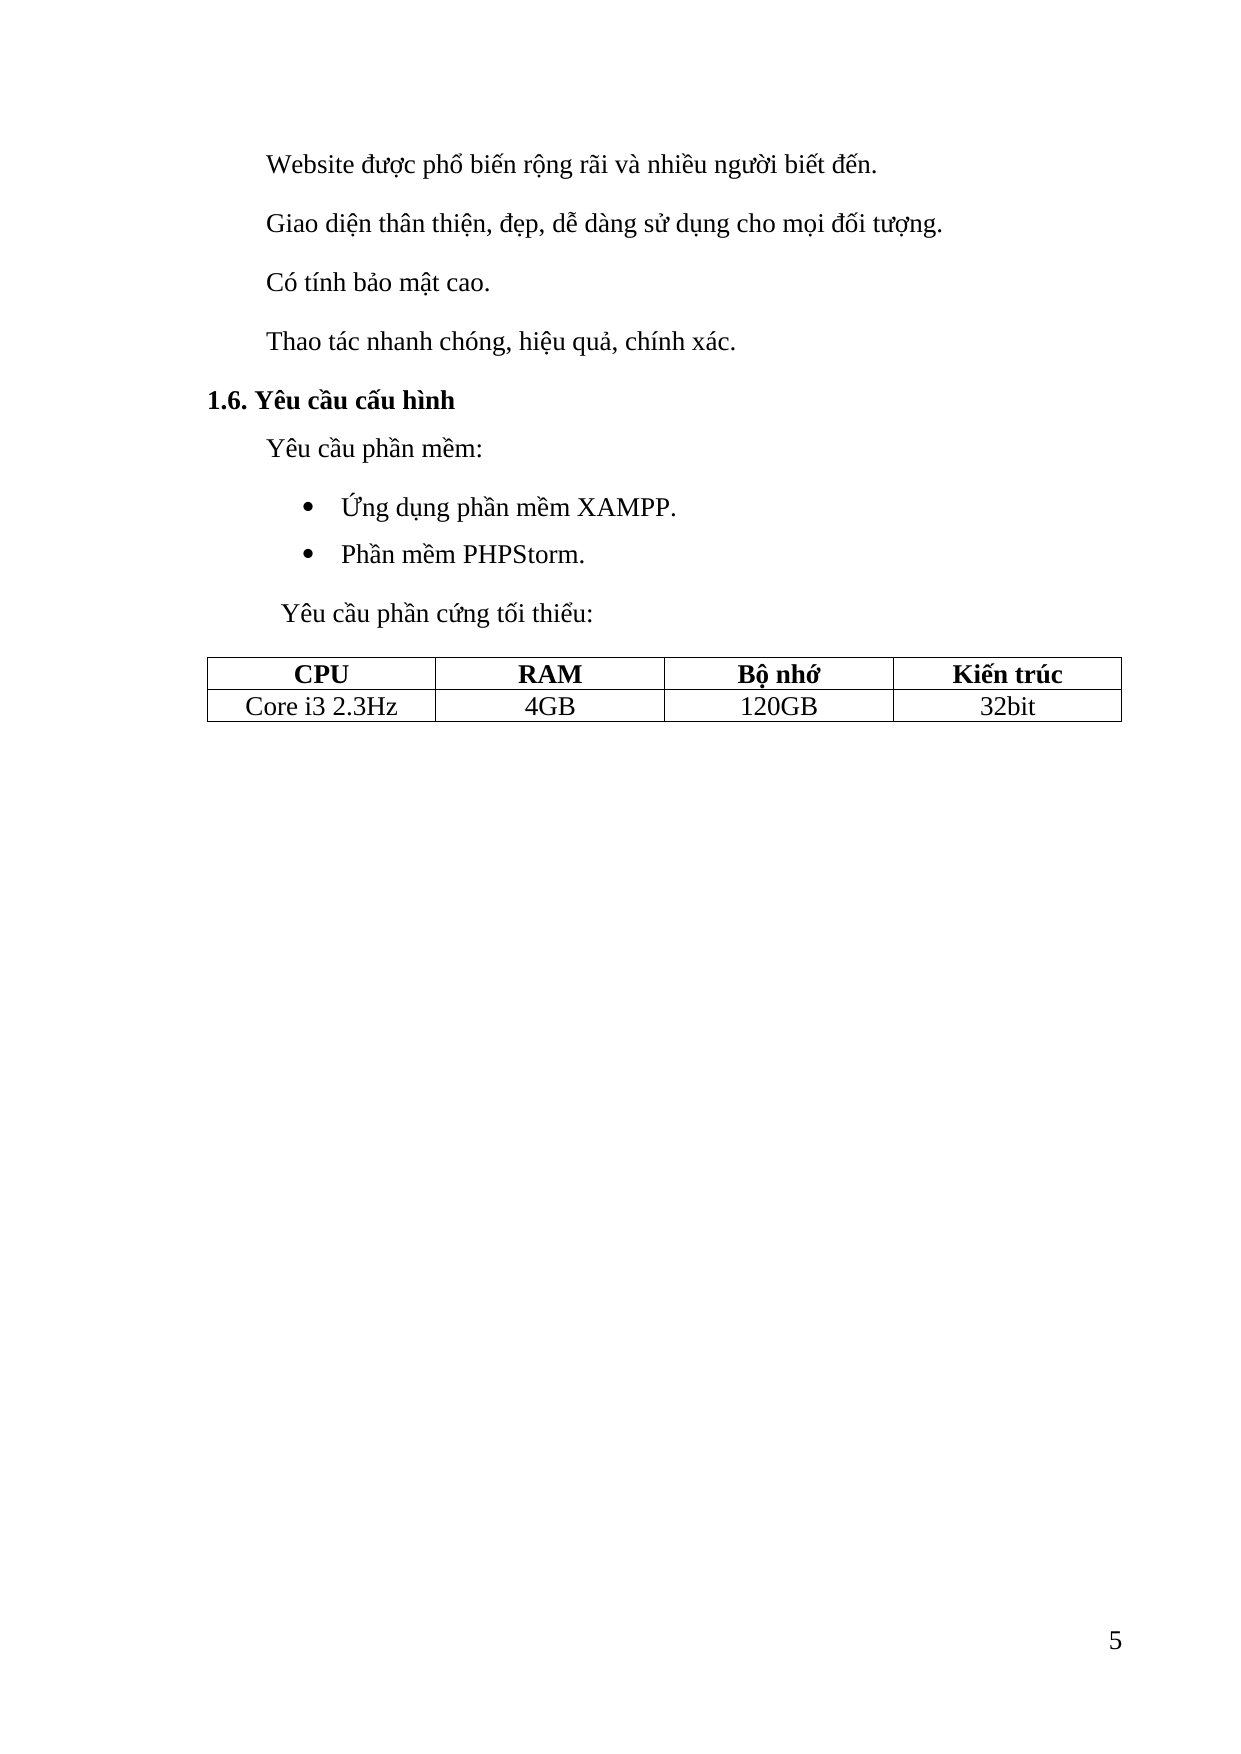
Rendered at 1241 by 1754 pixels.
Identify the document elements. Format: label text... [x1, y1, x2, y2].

text Yêu cầu phần mềm: [207, 432, 1122, 463]
text Có tính bảo mật cao. [207, 266, 1122, 297]
text Website được phổ biến rộng rãi và nhiều người biết đến. [207, 148, 1122, 179]
table_header CPU [208, 658, 435, 689]
table_cell 120GB [665, 690, 893, 721]
table_header Bộ nhớ [665, 658, 893, 689]
table_cell 32bit [894, 690, 1121, 721]
text Yêu cầu phần cứng tối thiểu: [207, 598, 1122, 629]
table_header Kiến trúc [894, 658, 1121, 689]
text Giao diện thân thiện, đẹp, dễ dàng sử dụng cho mọi đối tượng. [207, 207, 1122, 238]
text Yêu cầu cấu hình [207, 384, 1122, 416]
list Phần mềm PHPStorm. [303, 538, 1122, 569]
table_cell 4GB [436, 690, 664, 721]
table_header RAM [436, 658, 664, 689]
list Ứng dụng phần mềm XAMPP. [303, 491, 1122, 523]
table_cell Core i3 2.3Hz [208, 690, 435, 721]
text Thao tác nhanh chóng, hiệu quả, chính xác. [207, 325, 1122, 356]
